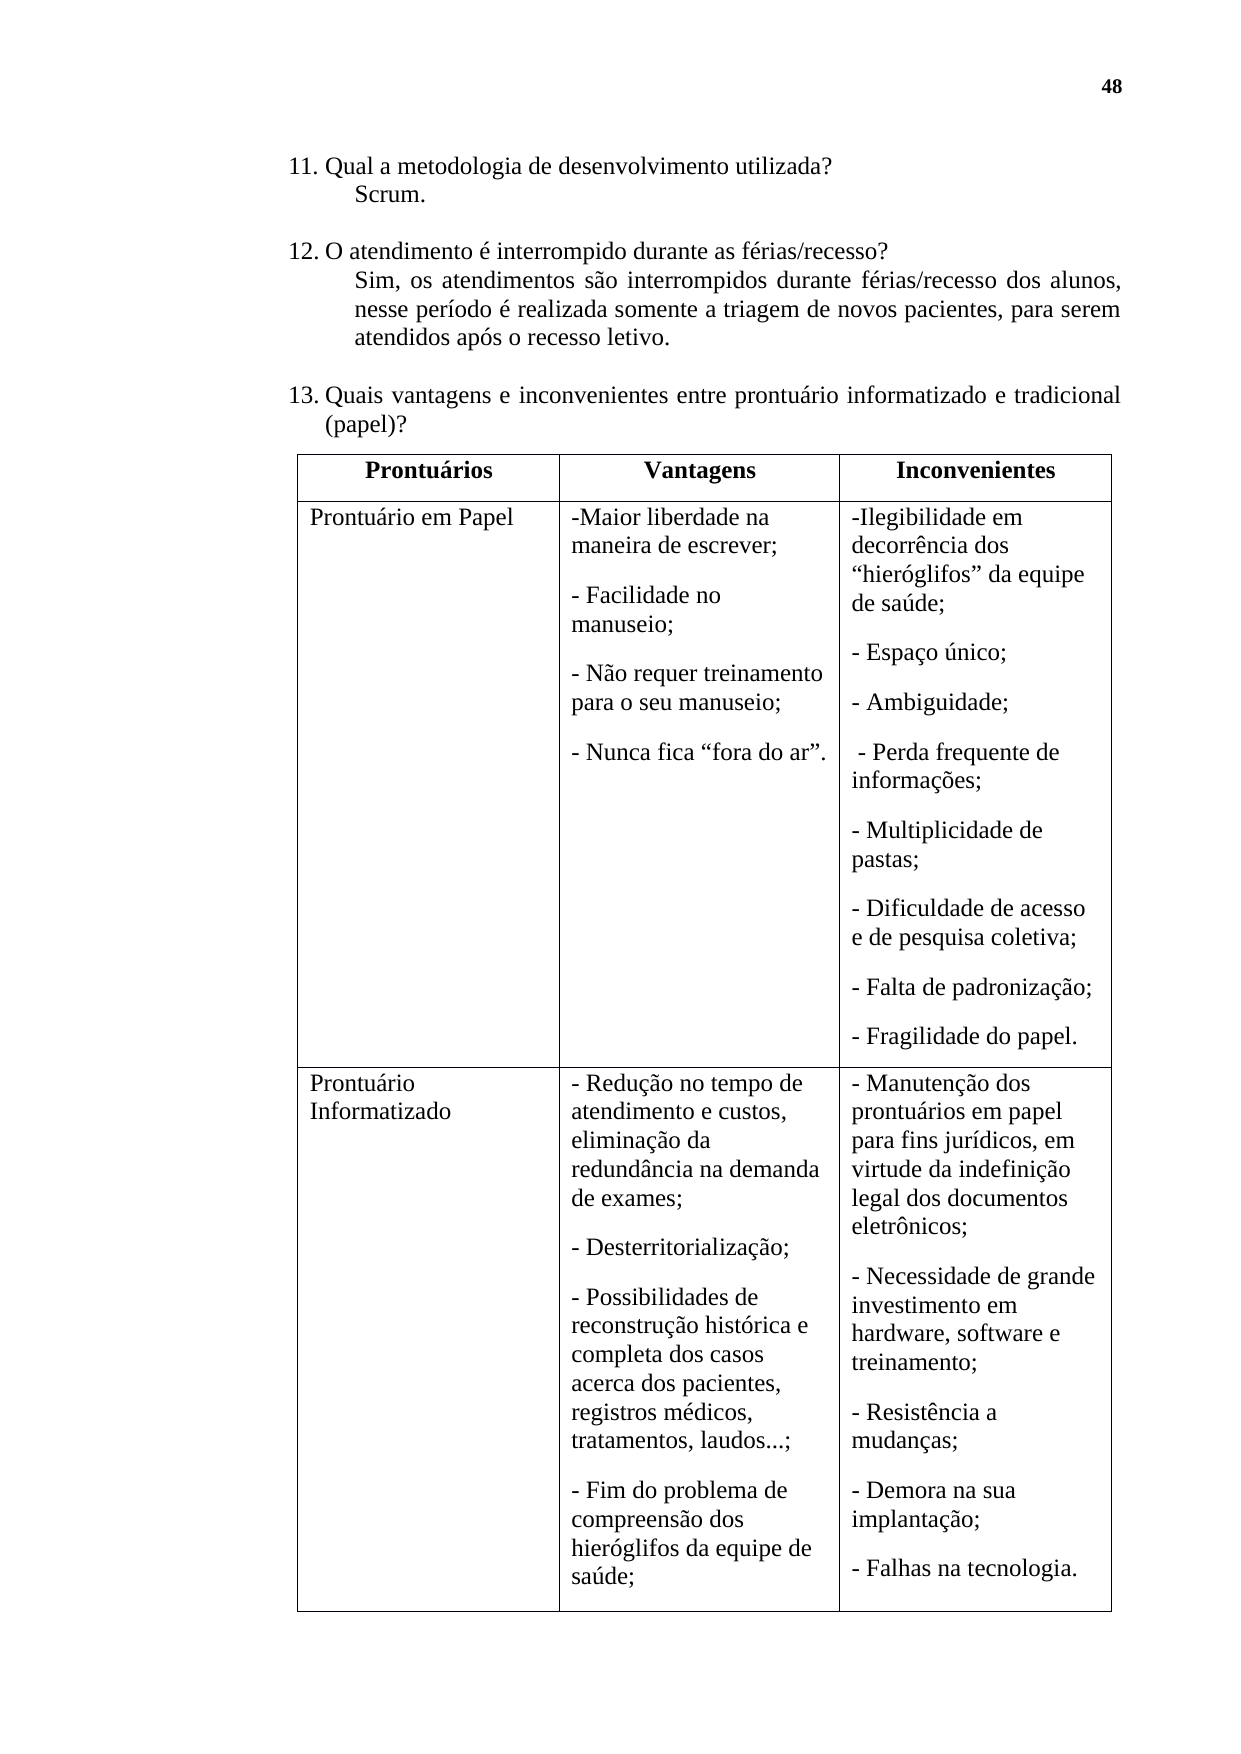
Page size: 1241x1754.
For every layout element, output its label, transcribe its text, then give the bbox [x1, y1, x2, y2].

table_cell -Maior liberdade na maneira de escrever; - Facilidade no manuseio; - Não requer treinamento para o seu manuseio; - Nunca fica “fora do ar”. [560, 502, 839, 1067]
list Quais vantagens e inconvenientes entre prontuário informatizado e tradicional (papel)? [288, 380, 1122, 437]
list Sim, os atendimentos são interrompidos durante férias/recesso dos alunos, nesse período é realizada somente a triagem de novos pacientes, para serem atendidos após o recesso letivo. [354, 265, 1122, 351]
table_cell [840, 1068, 1111, 1611]
table_cell -Ilegibilidade em decorrência dos “hieróglifos” da equipe de saúde; - Espaço único; - Ambiguidade; - Perda frequente de informações; - Multiplicidade de pastas; - Dificuldade de acesso e de pesquisa coletiva; - Falta de padronização; - Fragilidade do papel. [840, 502, 1111, 1067]
list O atendimento é interrompido durante as férias/recesso? [288, 236, 1122, 265]
table_header Inconvenientes [840, 455, 1111, 501]
table_header Prontuários [298, 455, 559, 501]
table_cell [298, 1068, 559, 1611]
list Scrum. [354, 179, 1122, 208]
list Qual a metodologia de desenvolvimento utilizada? [288, 151, 1122, 179]
table_header Vantagens [560, 455, 839, 501]
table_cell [560, 1068, 839, 1611]
table_cell Prontuário em Papel [298, 502, 559, 1067]
